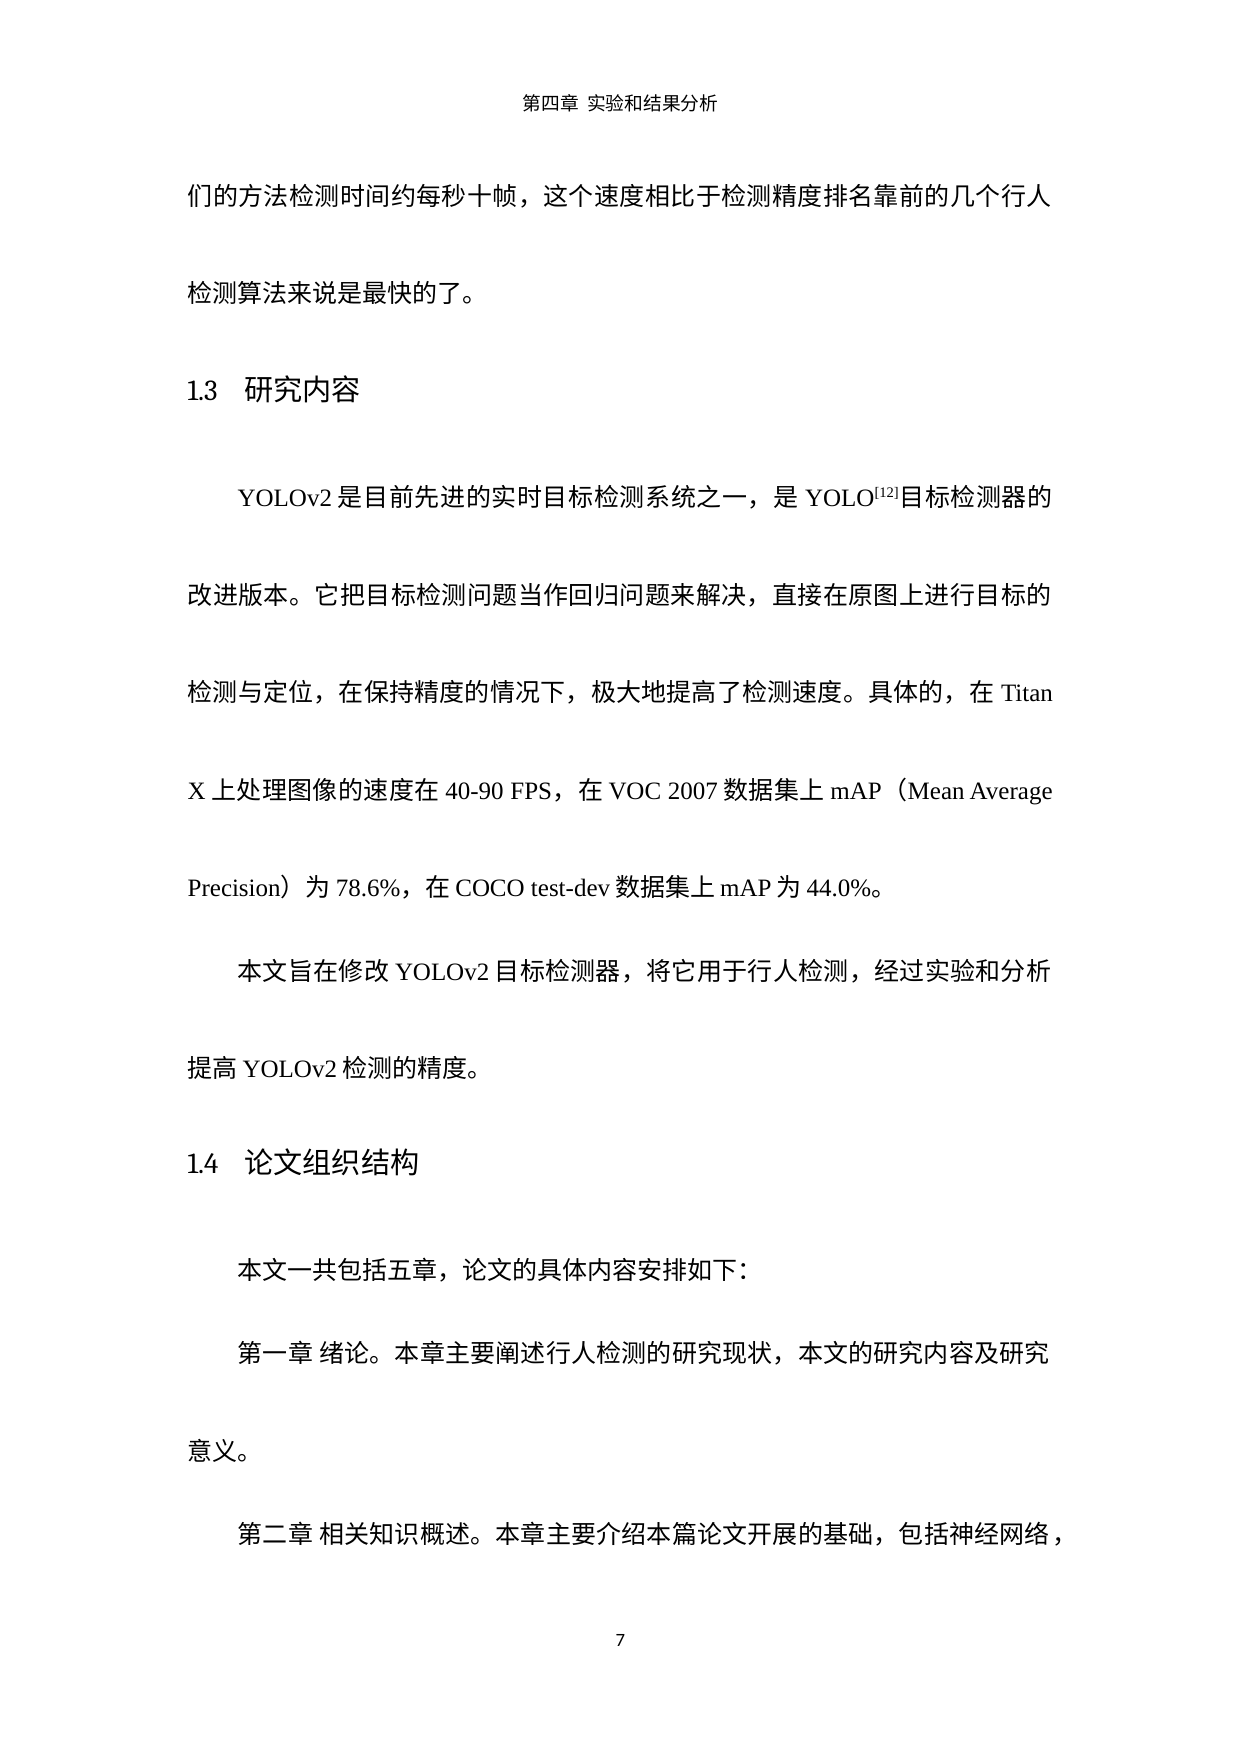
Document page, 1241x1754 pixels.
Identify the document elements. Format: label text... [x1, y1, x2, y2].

list 论文组织结构 [187, 1130, 1053, 1195]
list 研究内容 [187, 355, 1053, 420]
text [187, 1500, 1053, 1565]
text 本文旨在修改YOLOv2目标检测器，将它用于行人检测，经过实验和分析提高YOLOv2检测的精度。 [187, 937, 1053, 1099]
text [187, 162, 1053, 324]
text YOLOv2是目前先进的实时目标检测系统之一，是YOLO[12]目标检测器的改进版本。它把目标检测问题当作回归问题来解决，直接在原图上进行目标的检测与定位，在保持精度的情况下，极大地提高了检测速度。具体的，在Titan X上处理图像的速度在40-90 FPS，在VOC 2007数据集上mAP（Mean Average Precision）为78.6%，在COCO test-dev数据集上mAP为44.0%。 [187, 463, 1053, 918]
text 本文一共包括五章，论文的具体内容安排如下： [187, 1236, 1053, 1301]
text 第一章 绪论。本章主要阐述行人检测的研究现状，本文的研究内容及研究意义。 [187, 1319, 1053, 1482]
